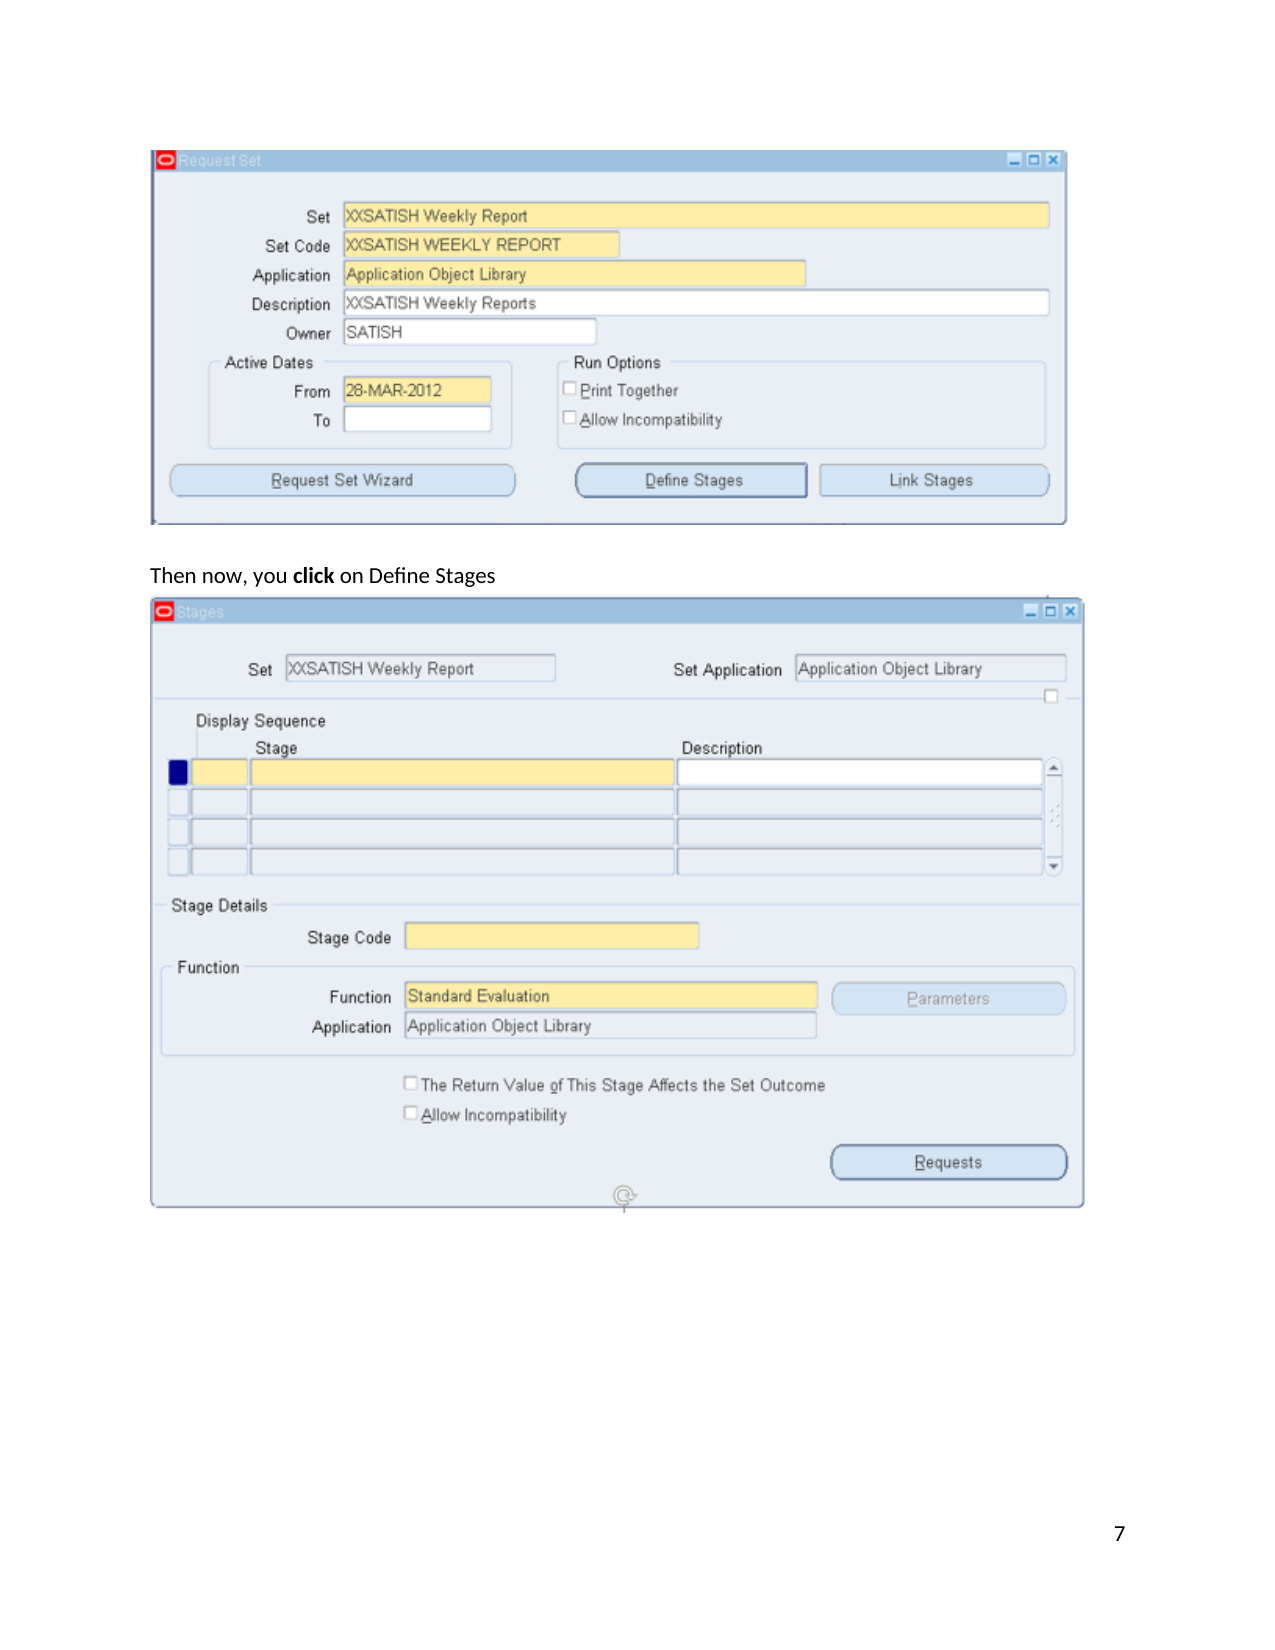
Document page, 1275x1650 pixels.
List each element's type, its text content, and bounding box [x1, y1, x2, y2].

picture [150, 150, 1074, 525]
picture [150, 593, 1088, 1213]
text Then now, you click on Define Stages [150, 561, 1125, 589]
